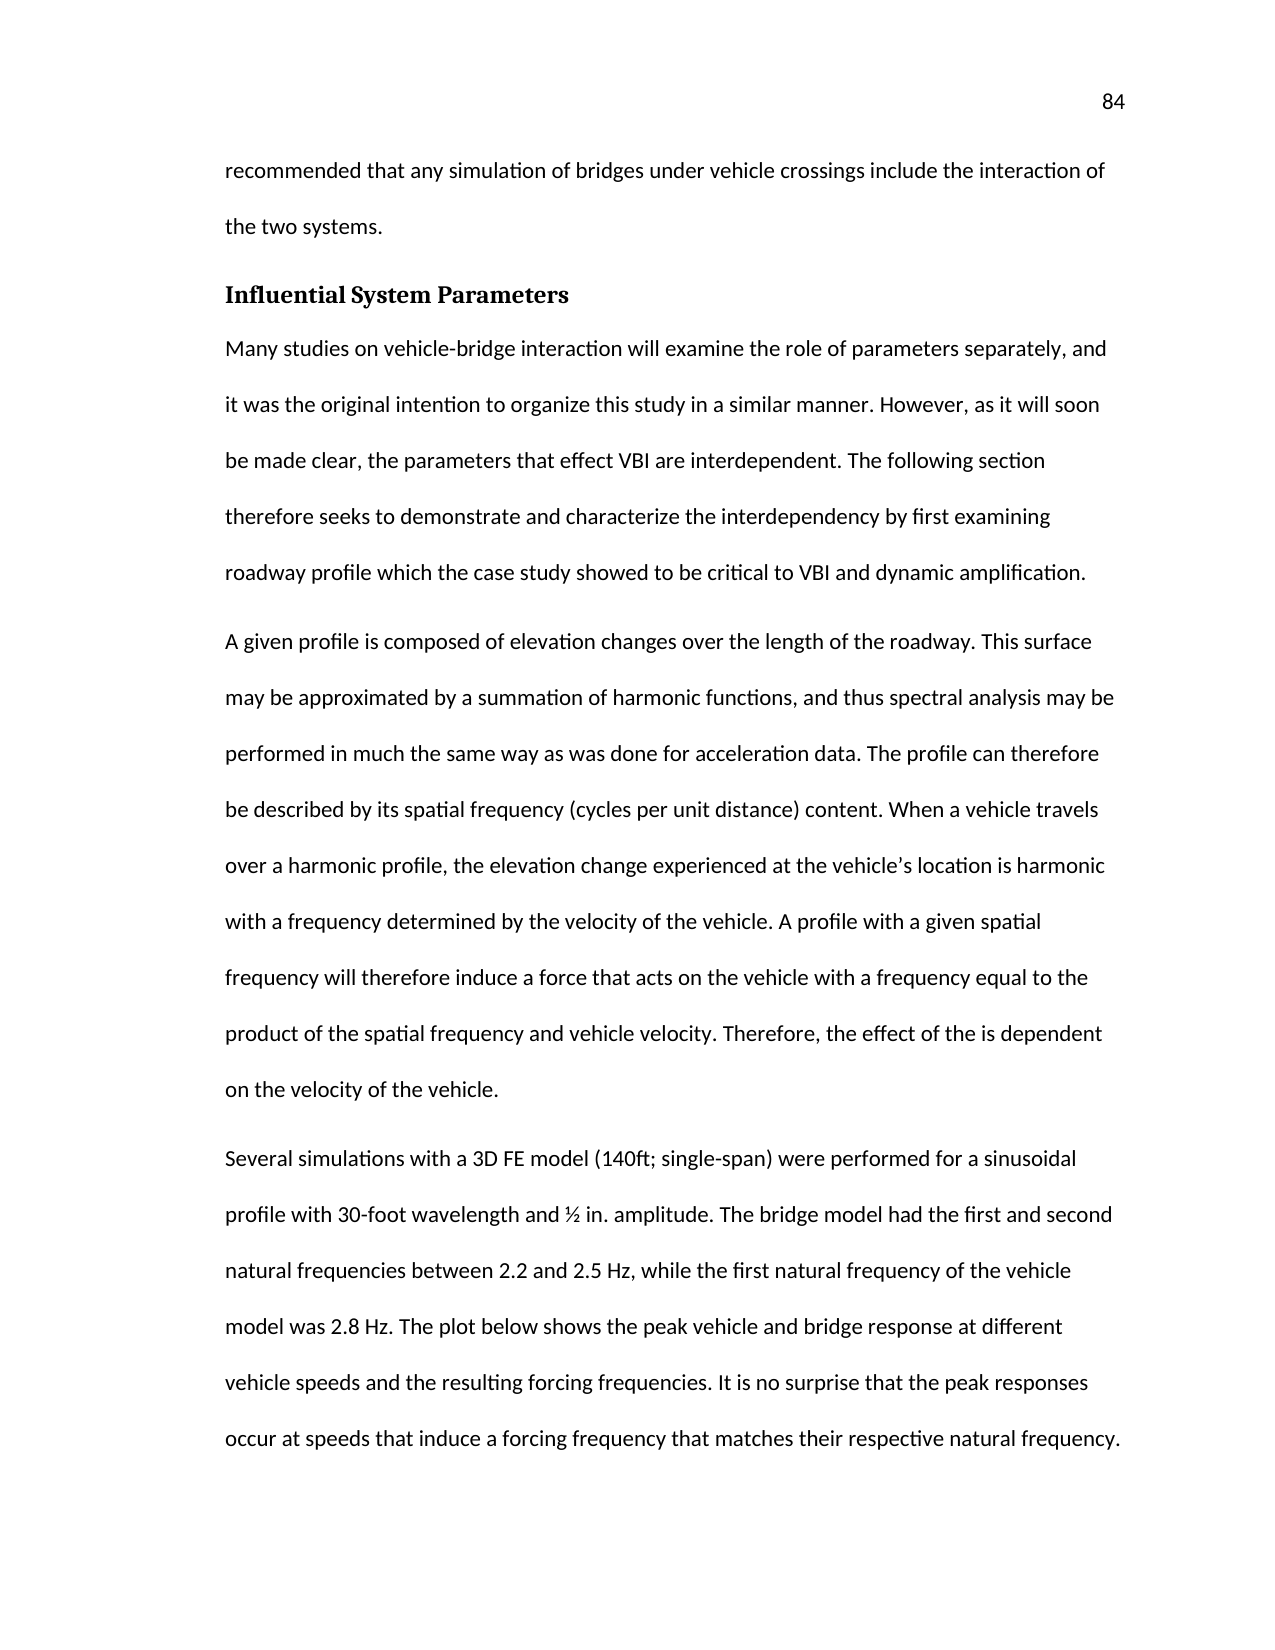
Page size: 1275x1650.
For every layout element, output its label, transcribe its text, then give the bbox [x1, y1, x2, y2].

text A given profile is composed of elevation changes over the length of the roadway. This surface may be approximated by a summation of harmonic functions, and thus spectral analysis may be performed in much the same way as was done for acceleration data. The profile can therefore be described by its spatial frequency (cycles per unit distance) content. When a vehicle travels over a harmonic profile, the elevation change experienced at the vehicle’s location is harmonic with a frequency determined by the velocity of the vehicle. A profile with a given spatial frequency will therefore induce a force that acts on the vehicle with a frequency equal to the product of the spatial frequency and vehicle velocity. Therefore, the effect of the is dependent on the velocity of the vehicle. [225, 627, 1125, 1103]
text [225, 156, 1125, 240]
subtitle Influential System Parameters [225, 281, 1125, 309]
text Many studies on vehicle-bridge interaction will examine the role of parameters separately, and it was the original intention to organize this study in a similar manner. However, as it will soon be made clear, the parameters that effect VBI are interdependent. The following section therefore seeks to demonstrate and characterize the interdependency by first examining roadway profile which the case study showed to be critical to VBI and dynamic amplification. [225, 334, 1125, 587]
text Several simulations with a 3D FE model (140ft; single-span) were performed for a sinusoidal profile with 30-foot wavelength and ½ in. amplitude. The bridge model had the first and second natural frequencies between 2.2 and 2.5 Hz, while the first natural frequency of the vehicle model was 2.8 Hz. The plot below shows the peak vehicle and bridge response at different vehicle speeds and the resulting forcing frequencies. It is no surprise that the peak responses occur at speeds that induce a forcing frequency that matches their respective natural frequency. [225, 1144, 1125, 1452]
